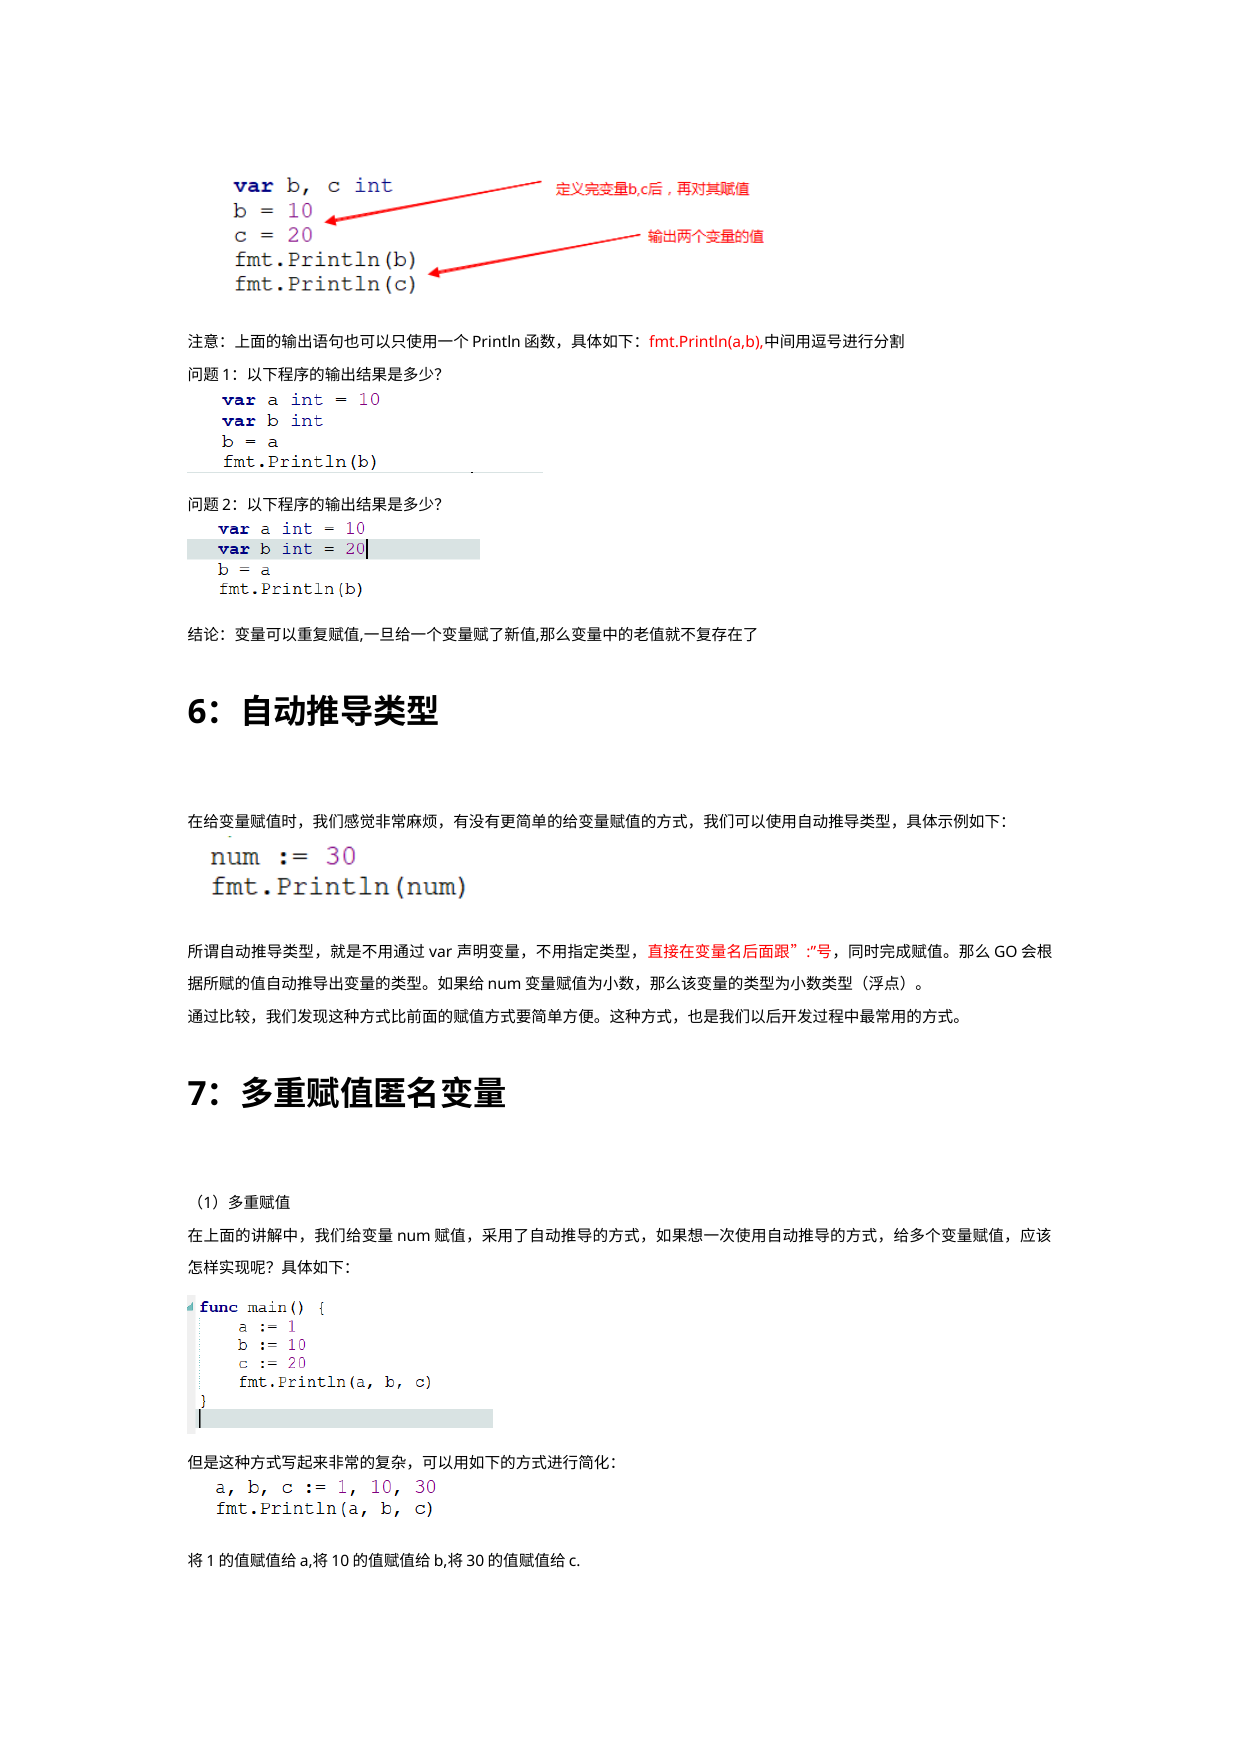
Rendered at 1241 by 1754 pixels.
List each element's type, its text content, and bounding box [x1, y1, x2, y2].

text 但是这种方式写起来非常的复杂，可以用如下的方式进行简化： [187, 1446, 1053, 1478]
picture [187, 161, 924, 317]
text 在给变量赋值时，我们感觉非常麻烦，有没有更简单的给变量赋值的方式，我们可以使用自动推导类型，具体示例如下： [187, 804, 1053, 836]
text 通过比较，我们发现这种方式比前面的赋值方式要简单方便。这种方式，也是我们以后开发过程中最常用的方式。 [187, 999, 1053, 1031]
text 将1的值赋值给a,将10的值赋值给b,将30的值赋值给c. [187, 1543, 1053, 1576]
picture [187, 1295, 493, 1434]
picture [187, 836, 821, 926]
text 注意：上面的输出语句也可以只使用一个Println函数，具体如下：fmt.Println(a,b),中间用逗号进行分割 [187, 324, 1053, 357]
text 结论：变量可以重复赋值,一旦给一个变量赋了新值,那么变量中的老值就不复存在了 [187, 617, 1053, 649]
text 所谓自动推导类型，就是不用通过var 声明变量，不用指定类型，直接在变量名后面跟”:”号，同时完成赋值。那么GO会根据所赋的值自动推导出变量的类型。如果给num变量赋值为小数，那么该变量的类型为小数类型（浮点）。 [187, 934, 1053, 999]
text 问题2：以下程序的输出结果是多少？ [187, 487, 1053, 519]
text （1）多重赋值 [187, 1186, 1053, 1218]
text 问题1：以下程序的输出结果是多少？ [187, 357, 1053, 389]
picture [187, 1478, 558, 1529]
text 在上面的讲解中，我们给变量num赋值，采用了自动推导的方式，如果想一次使用自动推导的方式，给多个变量赋值，应该怎样实现呢？具体如下： [187, 1218, 1053, 1283]
picture [187, 389, 543, 473]
picture [187, 519, 480, 600]
